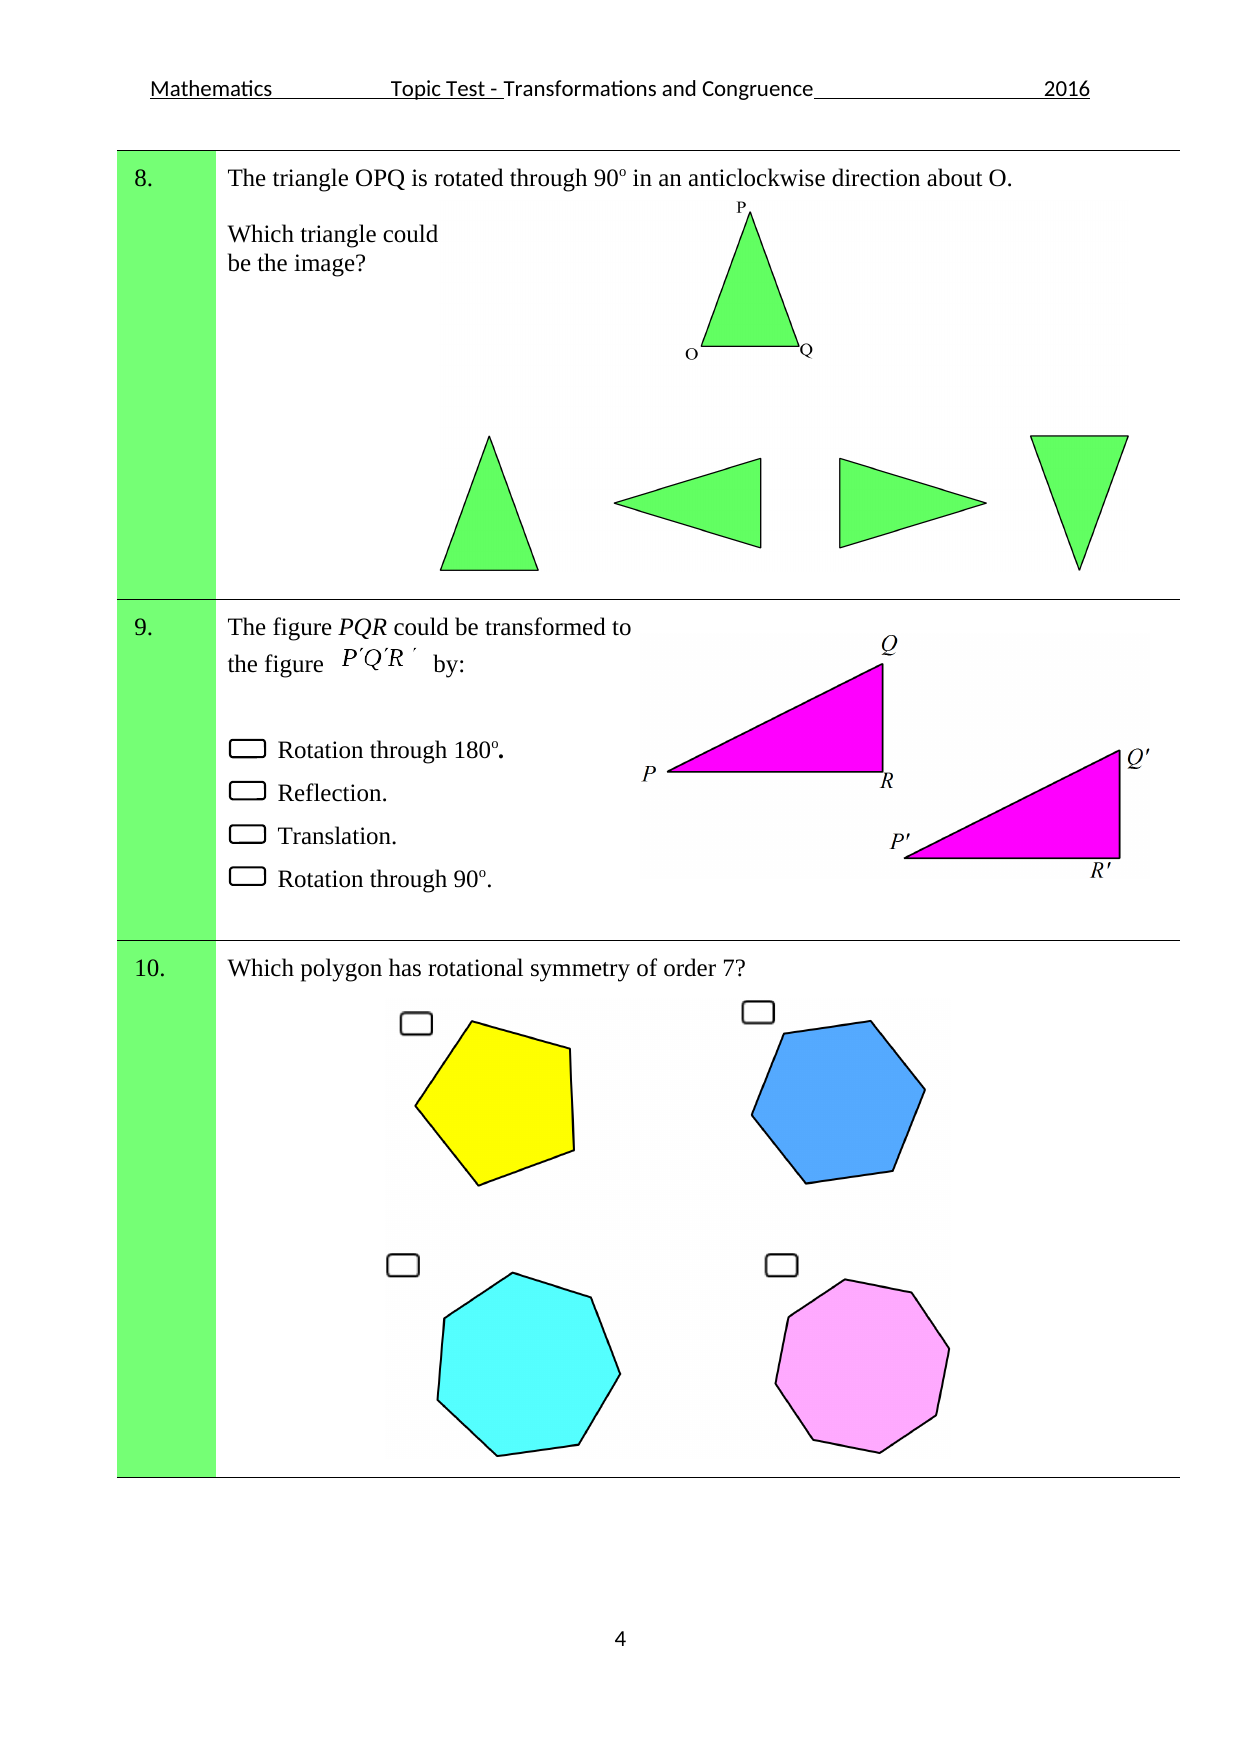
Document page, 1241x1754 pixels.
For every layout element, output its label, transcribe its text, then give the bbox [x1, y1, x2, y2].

table_cell The figure PQR could be transformed to the figure by: Rotation through 180o. Reflection. Translation. Rotation through 90o. [216, 600, 1180, 940]
table_cell The triangle OPQ is rotated through 90o in an anticlockwise direction about O. Which triangle could be the image? [216, 151, 1180, 599]
picture [438, 200, 1130, 572]
table_cell [117, 151, 216, 599]
table_cell Which polygon has rotational symmetry of order 7? [216, 941, 1180, 1477]
table_cell [117, 941, 216, 1477]
picture [639, 633, 1151, 879]
picture [384, 998, 952, 1459]
table_cell [117, 600, 216, 940]
